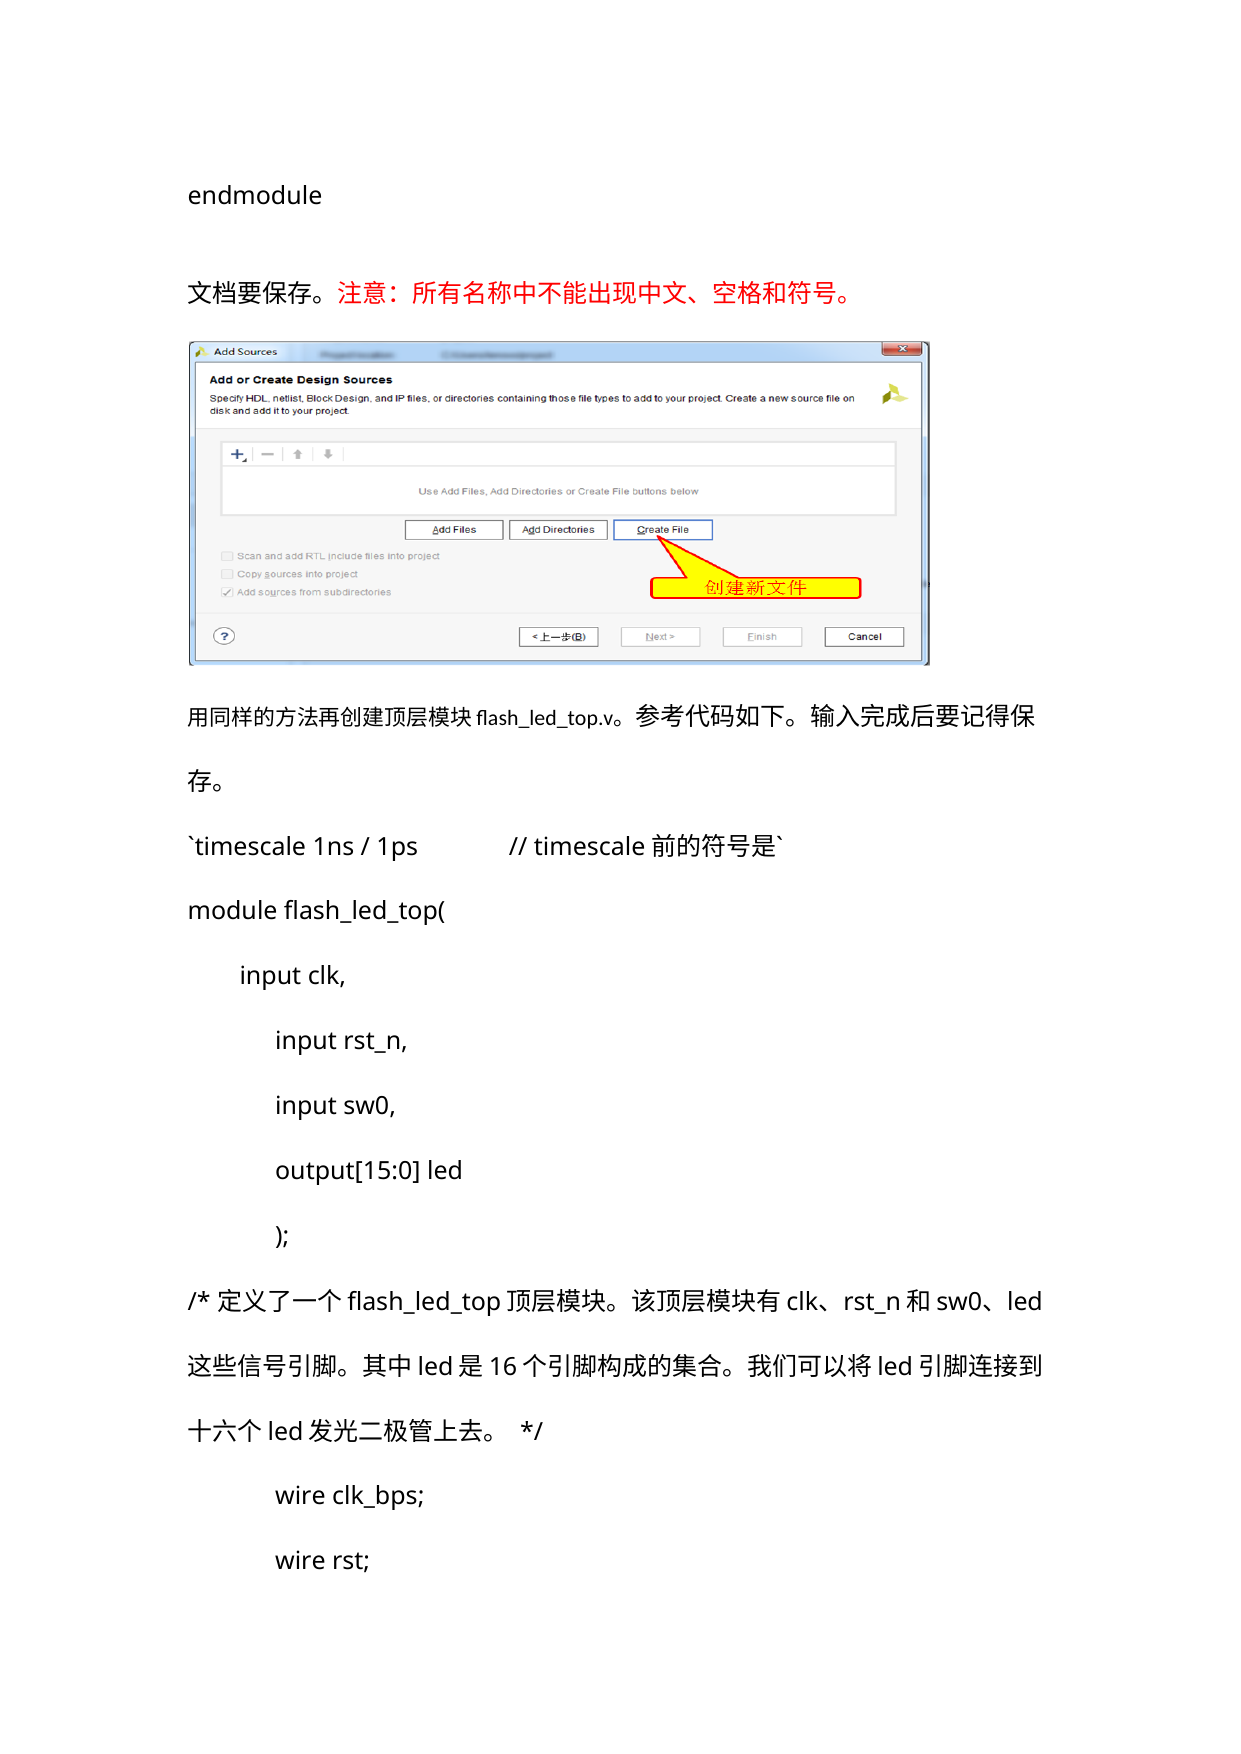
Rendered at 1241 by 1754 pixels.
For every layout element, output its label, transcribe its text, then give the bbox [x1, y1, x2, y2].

text input rst_n, [187, 1007, 1053, 1072]
text input sw0, [187, 1072, 1053, 1137]
text 文档要保存。注意：所有名称中不能出现中文、空格和符号。 [187, 259, 1053, 324]
text `timescale 1ns / 1ps // timescale前的符号是` [187, 812, 1053, 877]
picture [187, 340, 932, 667]
text wire rst; [187, 1527, 1053, 1592]
text endmodule [187, 162, 1053, 227]
text output[15:0] led [187, 1137, 1053, 1202]
text input clk, [187, 942, 1053, 1007]
text ); [187, 1202, 1053, 1267]
text /* 定义了一个flash_led_top顶层模块。该顶层模块有clk、rst_n和sw0、led这些信号引脚。其中led是16个引脚构成的集合。我们可以将led引脚连接到十六个led发光二极管上去。 */ [187, 1267, 1053, 1462]
text 用同样的方法再创建顶层模块flash_led_top.v。参考代码如下。输入完成后要记得保存。 [187, 682, 1053, 812]
text wire clk_bps; [187, 1462, 1053, 1527]
text module flash_led_top( [187, 877, 1053, 942]
